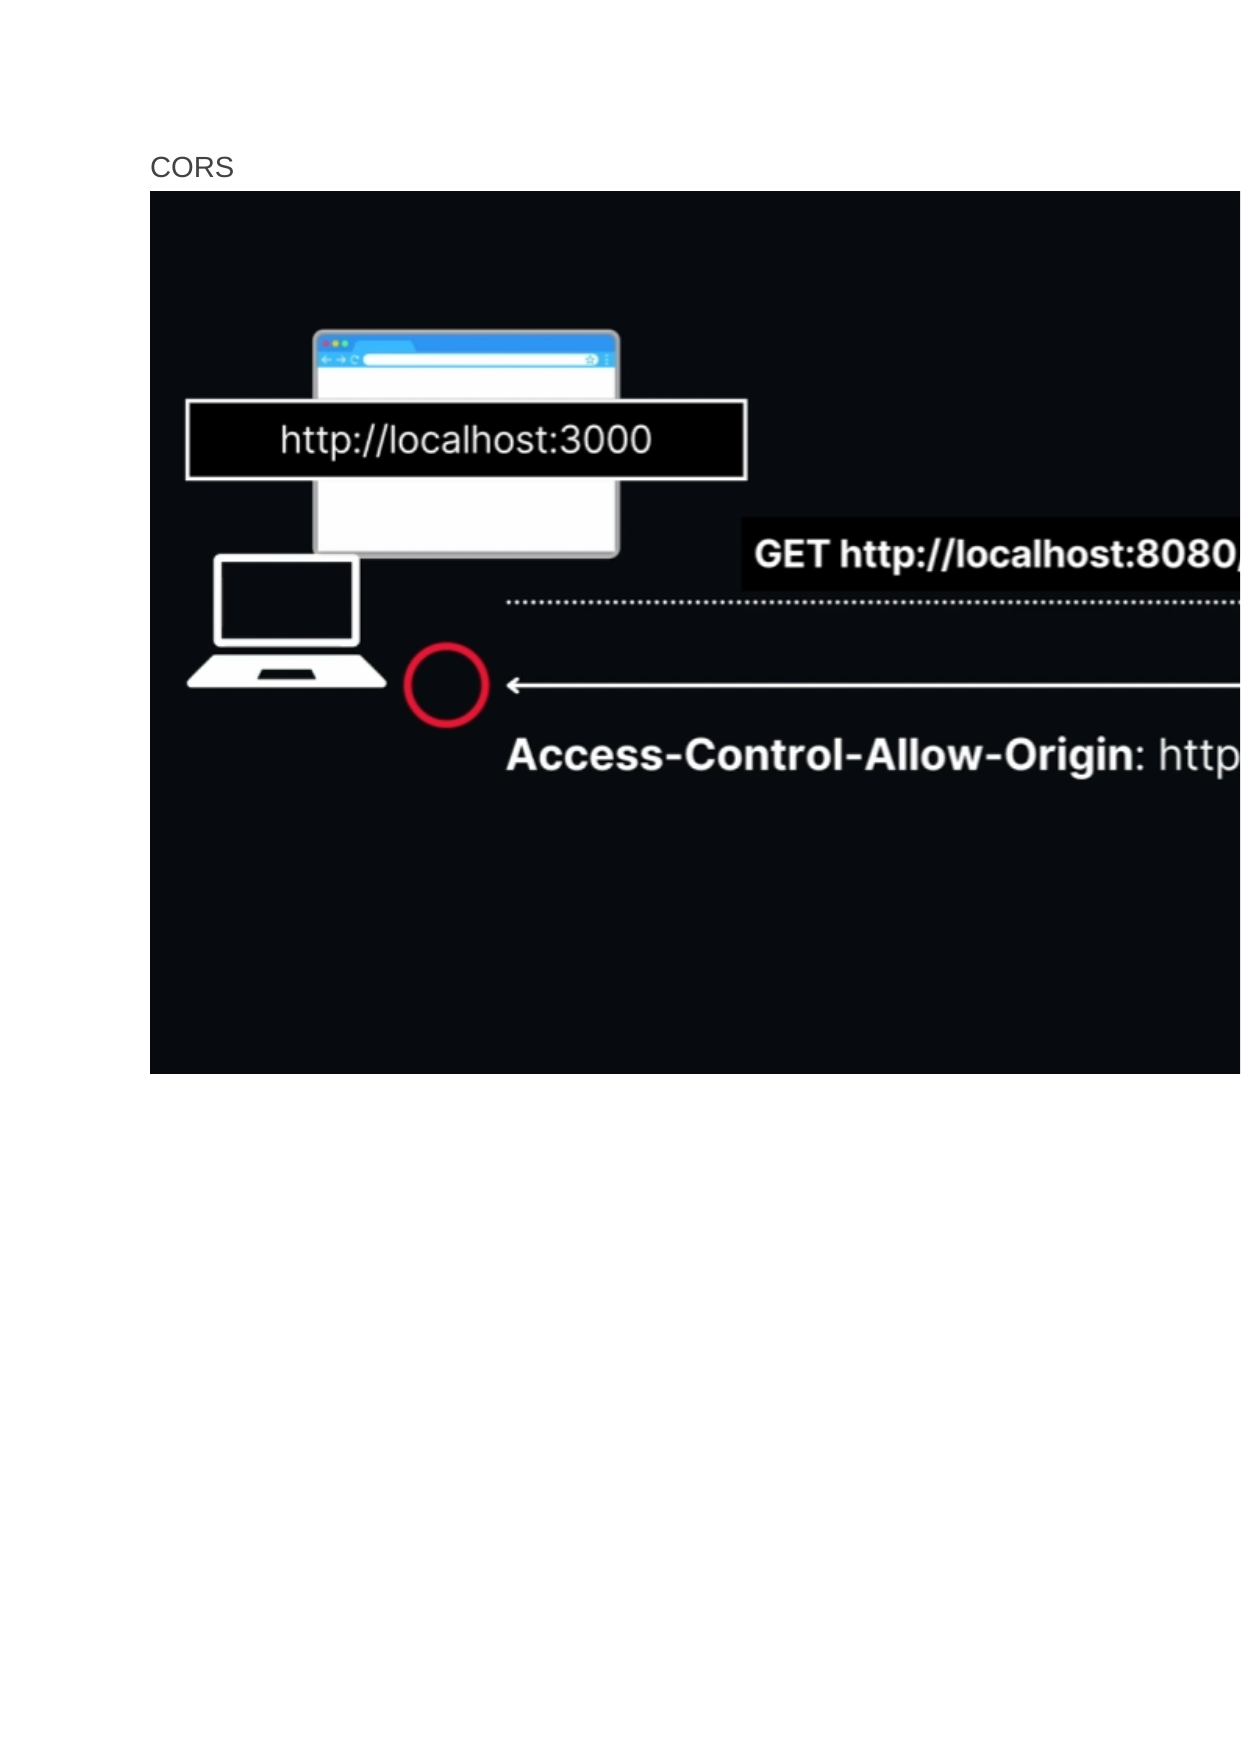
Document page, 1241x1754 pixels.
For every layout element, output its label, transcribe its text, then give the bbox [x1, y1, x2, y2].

picture [150, 191, 1241, 1074]
subtitle CORS [150, 150, 1090, 183]
